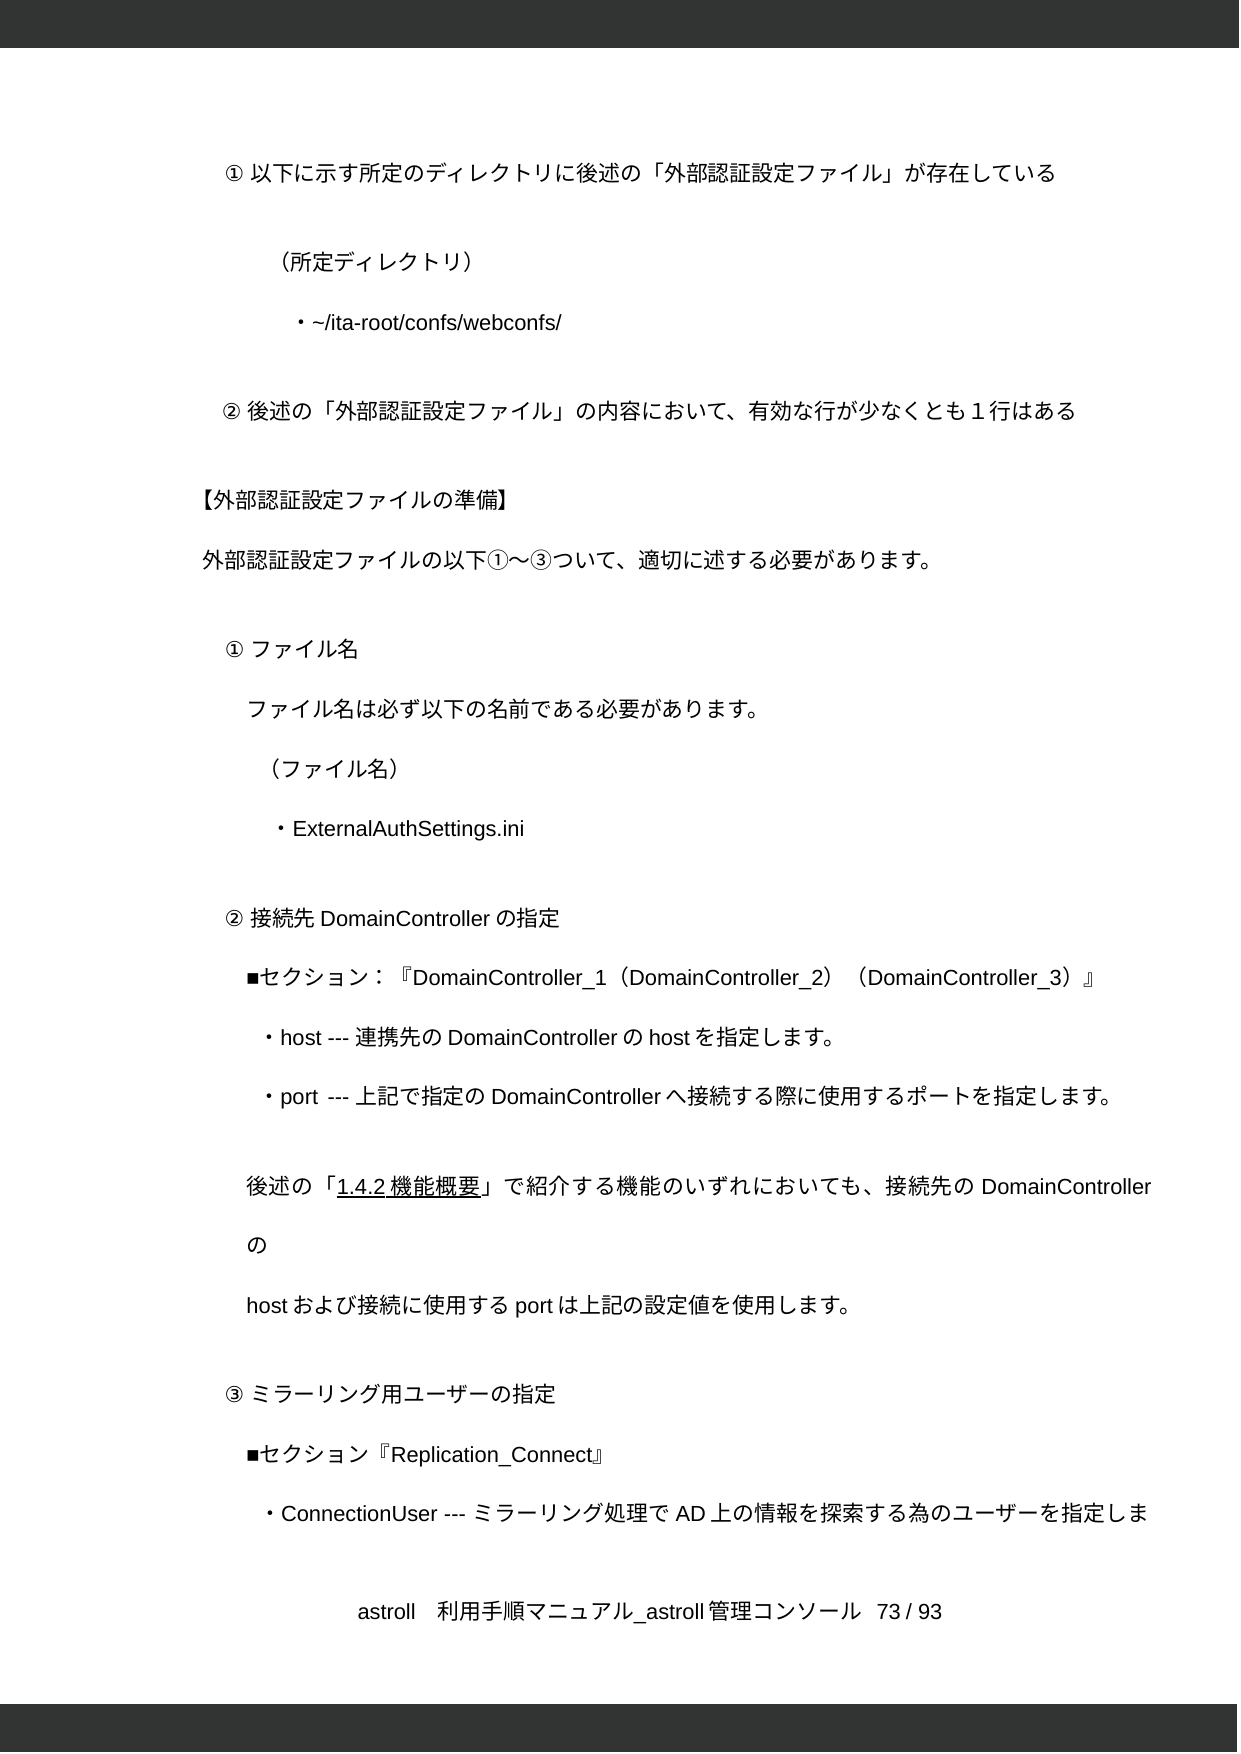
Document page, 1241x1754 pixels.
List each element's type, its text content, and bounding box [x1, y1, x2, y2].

text hostおよび接続に使用するportは上記の設定値を使用します。 [246, 1274, 1152, 1333]
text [246, 1482, 1152, 1542]
text ■セクション：『DomainController_1（DomainController_2）（DomainController_3）』 [246, 946, 1152, 1006]
text ・ExternalAuthSettings.ini [246, 797, 1152, 857]
subtitle 接続先DomainControllerの指定 [224, 887, 1152, 946]
picture [0, 0, 1239, 48]
text ・host --- 連携先のDomainControllerのhostを指定します。 [246, 1006, 1152, 1065]
picture [0, 1704, 1237, 1752]
text 後述の「外部認証設定ファイル」の内容において、有効な行が少なくとも１行はある [148, 380, 1152, 440]
text 後述の「1.4.2機能概要」で紹介する機能のいずれにおいても、接続先のDomainControllerの [246, 1155, 1152, 1274]
text （所定ディレクトリ） [246, 231, 1152, 291]
list 以下に示す所定のディレクトリに後述の「外部認証設定ファイル」が存在している [224, 142, 1152, 201]
text ・~/ita-root/confs/webconfs/ [246, 291, 1152, 350]
text ファイル名は必ず以下の名前である必要があります。 [246, 678, 1152, 738]
text ・port --- 上記で指定のDomainControllerへ接続する際に使用するポートを指定します。 [246, 1065, 1152, 1125]
subtitle ミラーリング用ユーザーの指定 [224, 1363, 1152, 1423]
text （ファイル名） [246, 738, 1152, 797]
list 外部認証設定ファイルの以下①～③ついて、適切に述する必要があります。 [202, 529, 1152, 589]
subtitle ファイル名 [224, 618, 1152, 678]
text 【外部認証設定ファイルの準備】 [191, 469, 1130, 529]
text ■セクション『Replication_Connect』 [246, 1423, 1152, 1482]
